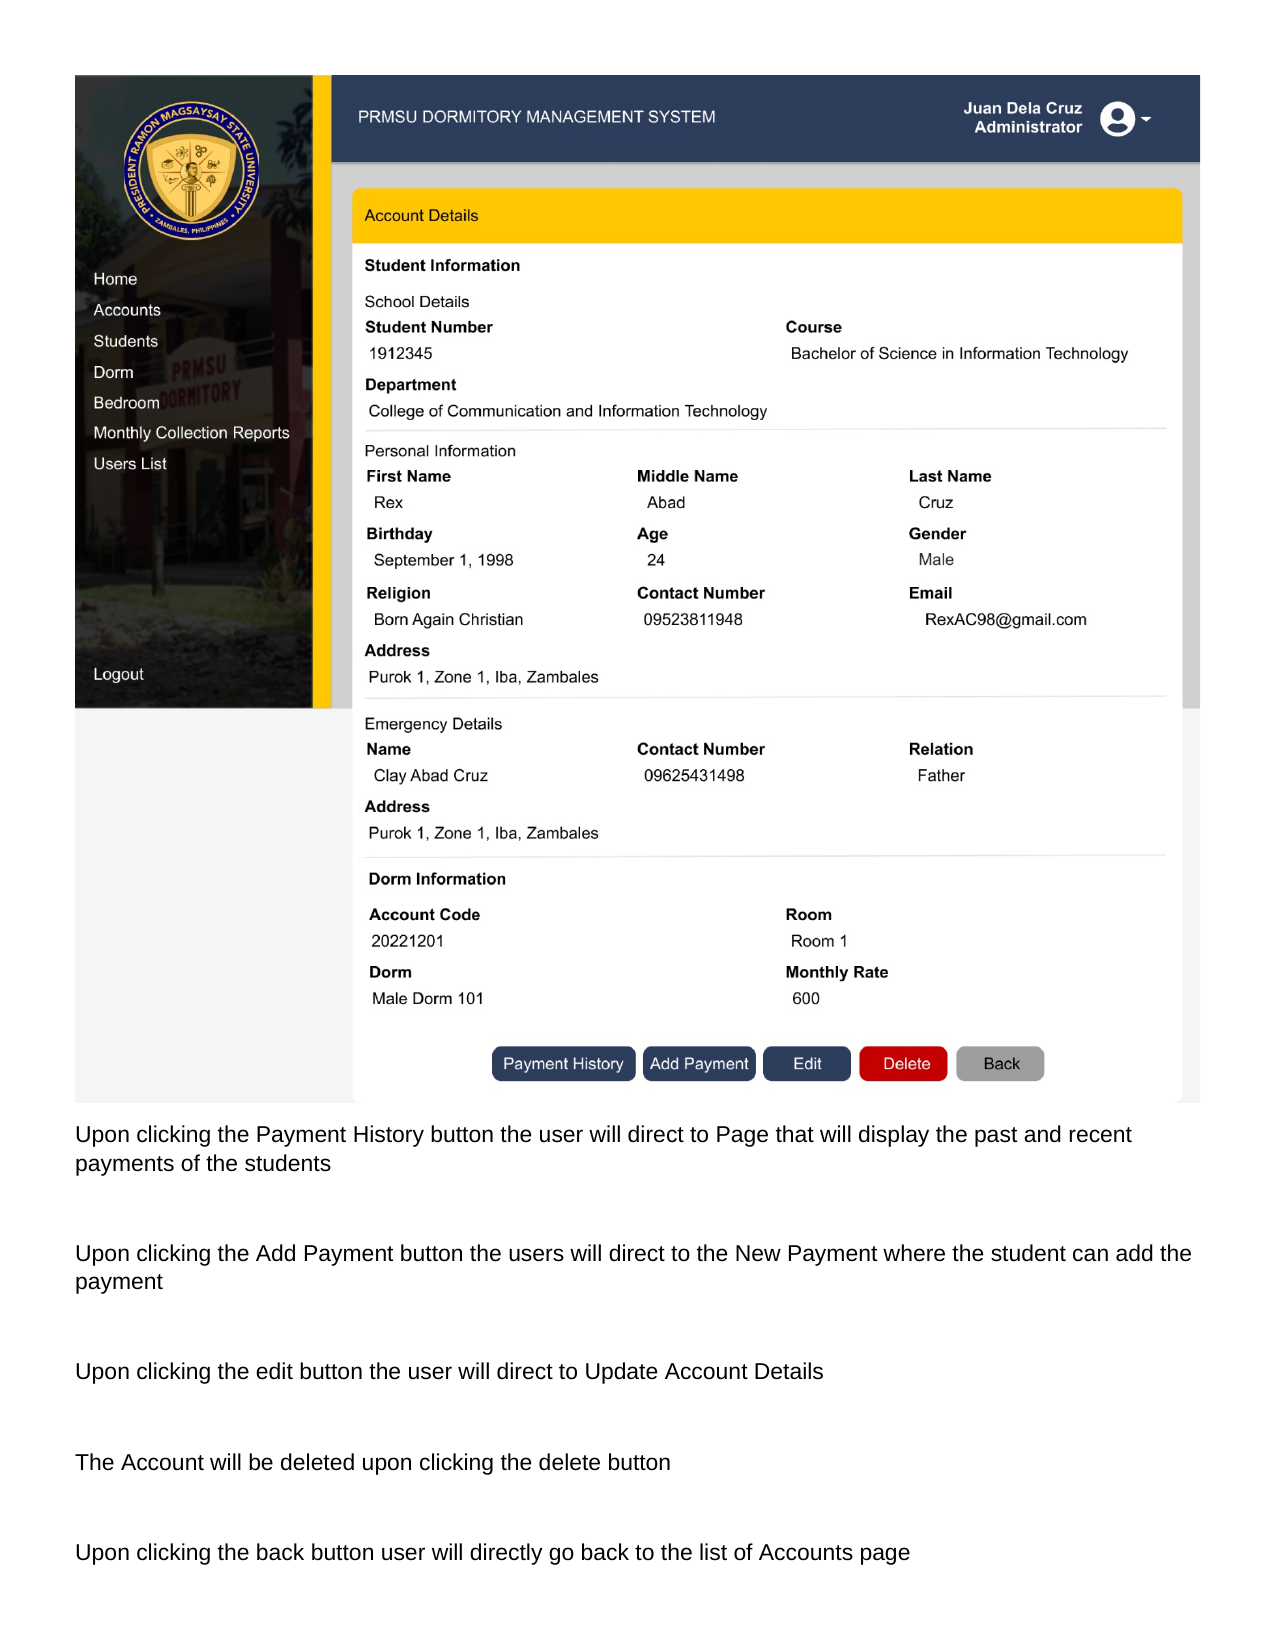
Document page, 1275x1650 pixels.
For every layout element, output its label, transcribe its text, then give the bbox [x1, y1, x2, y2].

text Upon clicking the Add Payment button the users will direct to the New Payment where the student can add the payment [75, 1240, 1200, 1294]
picture [75, 75, 1200, 1103]
text Upon clicking the edit button the user will direct to Update Account Details [75, 1358, 1200, 1385]
text Upon clicking the back button user will directly go back to the list of Accounts page [75, 1539, 1200, 1565]
text Upon clicking the Payment History button the user will direct to Page that will display the past and recent payments of the students [75, 1121, 1200, 1176]
text The Account will be deleted upon clicking the delete button [75, 1448, 1200, 1475]
